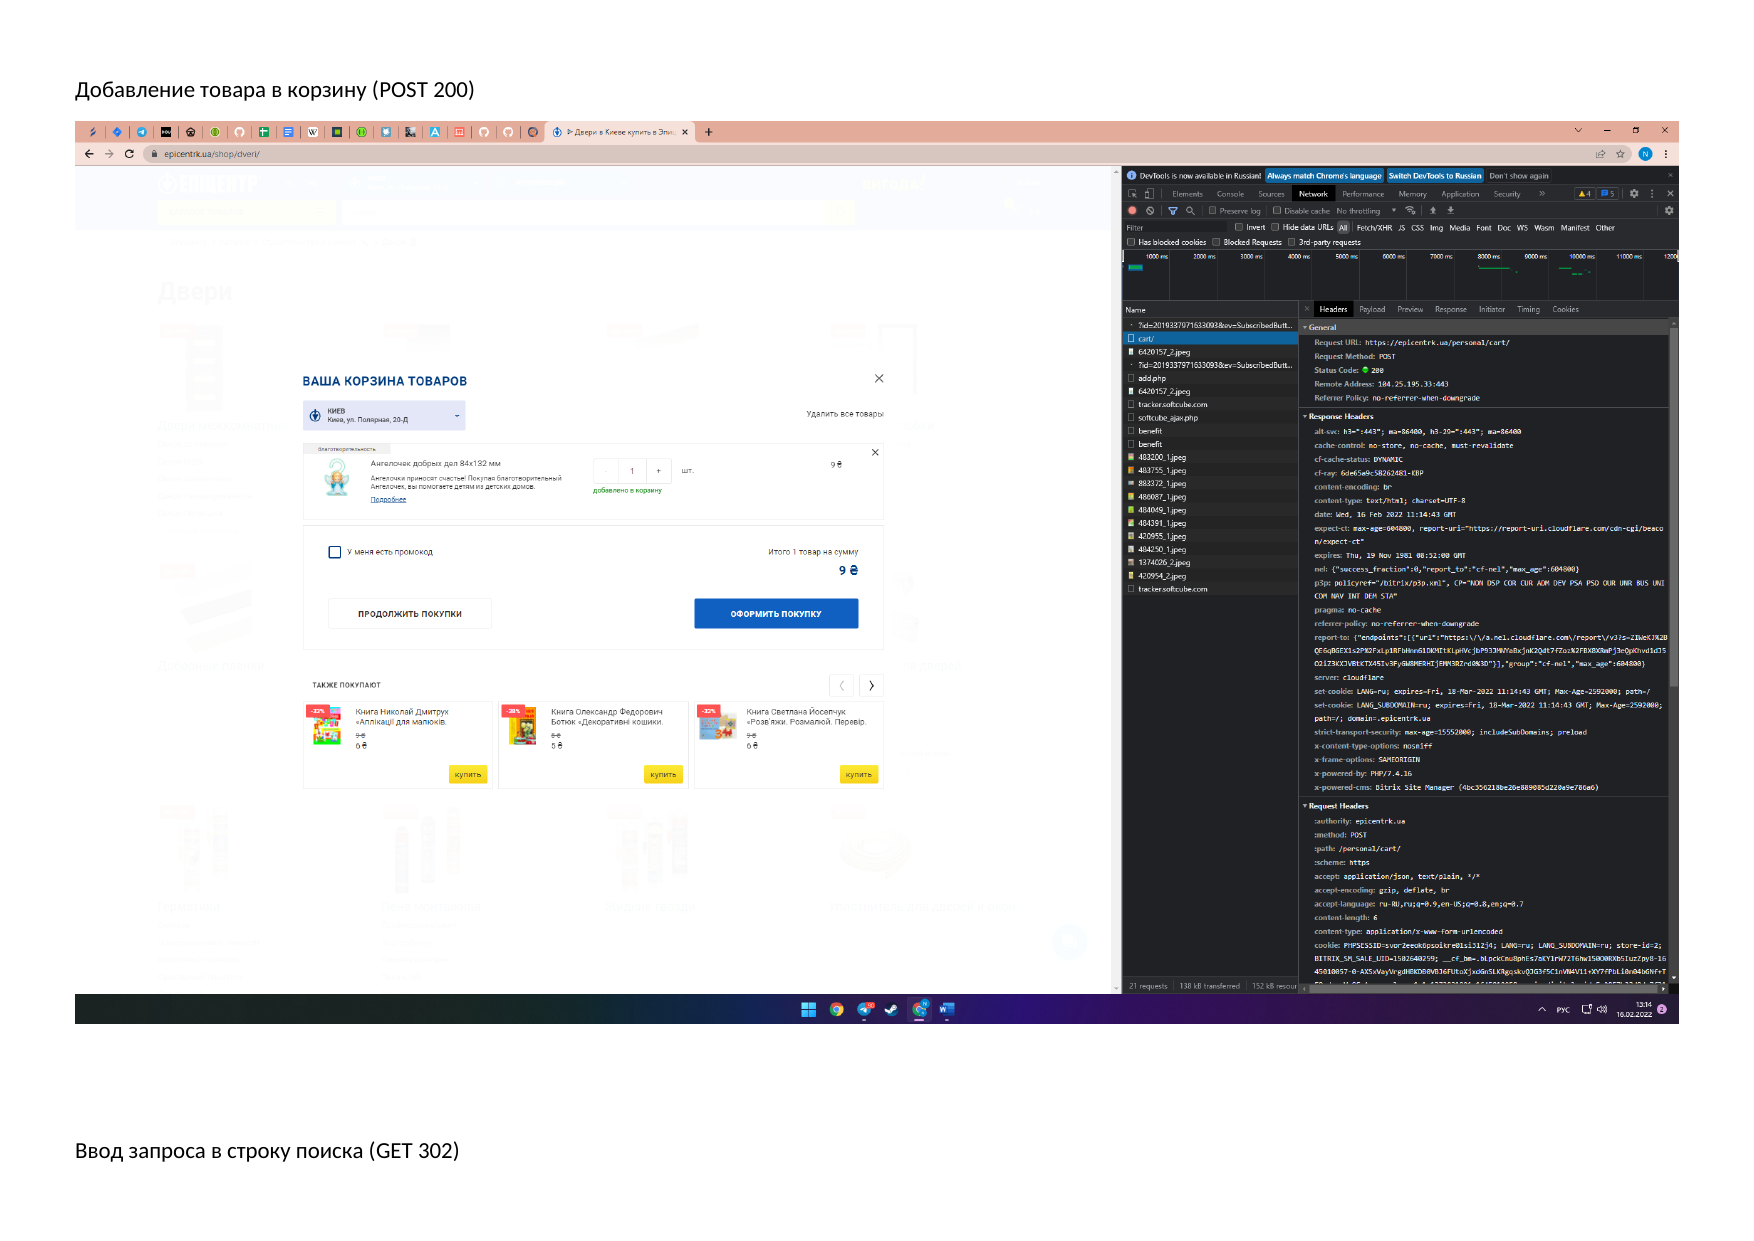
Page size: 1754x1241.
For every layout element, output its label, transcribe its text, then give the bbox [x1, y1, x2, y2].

picture [75, 121, 1679, 1024]
text Добавление товара в корзину (POST 200) [75, 75, 1679, 103]
text Ввод запроса в строку поиска (GET 302) [75, 1137, 1679, 1165]
